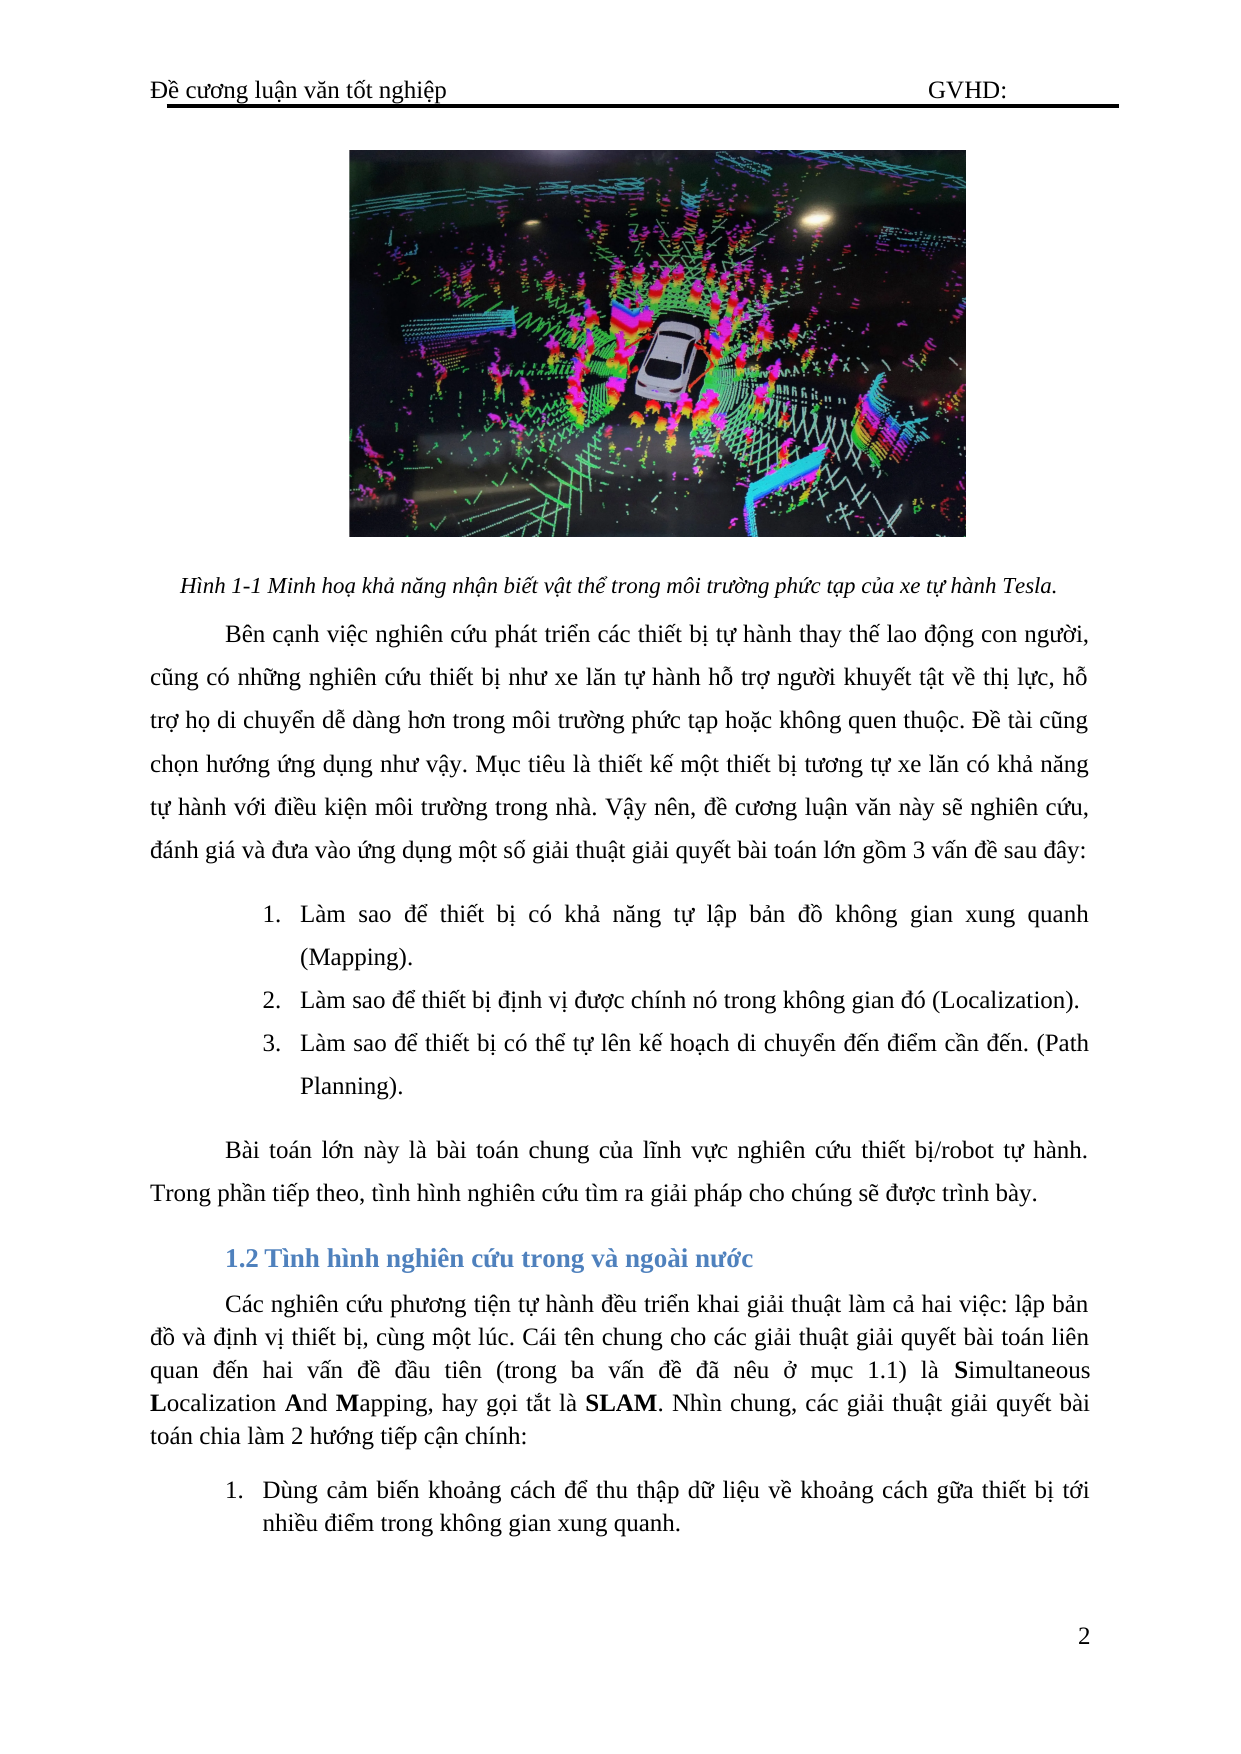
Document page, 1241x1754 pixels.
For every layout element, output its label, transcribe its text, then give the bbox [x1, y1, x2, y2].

text Hình 1-1 Minh hoạ khả năng nhận biết vật thể trong môi trường phức tạp của xe tự hành Tesla. [150, 572, 1090, 598]
text Các nghiên cứu phương tiện tự hành đều triển khai giải thuật làm cả hai việc: lập bản đồ và định vị thiết bị, cùng một lúc. Cái tên chung cho các giải thuật giải quyết bài toán liên quan đến hai vấn đề đầu tiên (trong ba vấn đề đã nêu ở mục 1.1) là Simultaneous Localization And Mapping, hay gọi tắt là SLAM. Nhìn chung, các giải thuật giải quyết bài toán chia làm 2 hướng tiếp cận chính: [150, 1289, 1090, 1450]
list Làm sao để thiết bị có khả năng tự lập bản đồ không gian xung quanh (Mapping). [262, 899, 1090, 971]
subtitle Tình hình nghiên cứu trong và ngoài nước [225, 1242, 1090, 1274]
list Làm sao để thiết bị có thể tự lên kế hoạch di chuyển đến điểm cần đến. (Path Planning). [262, 1028, 1090, 1100]
list Dùng cảm biến khoảng cách để thu thập dữ liệu về khoảng cách gữa thiết bị tới nhiều điểm trong không gian xung quanh. [225, 1475, 1090, 1537]
text Bài toán lớn này là bài toán chung của lĩnh vực nghiên cứu thiết bị/robot tự hành. Trong phần tiếp theo, tình hình nghiên cứu tìm ra giải pháp cho chúng sẽ được trình bày. [150, 1135, 1090, 1207]
text Bên cạnh việc nghiên cứu phát triển các thiết bị tự hành thay thế lao động con người, cũng có những nghiên cứu thiết bị như xe lăn tự hành hỗ trợ người khuyết tật về thị lực, hỗ trợ họ di chuyển dễ dàng hơn trong môi trường phức tạp hoặc không quen thuộc. Đề tài cũng chọn hướng ứng dụng như vậy. Mục tiêu là thiết kế một thiết bị tương tự xe lăn có khả năng tự hành với điều kiện môi trường trong nhà. Vậy nên, đề cương luận văn này sẽ nghiên cứu, đánh giá và đưa vào ứng dụng một số giải thuật giải quyết bài toán lớn gồm 3 vấn đề sau đây: [150, 619, 1090, 864]
picture [349, 150, 966, 537]
list Làm sao để thiết bị định vị được chính nó trong không gian đó (Localization). [262, 985, 1090, 1014]
